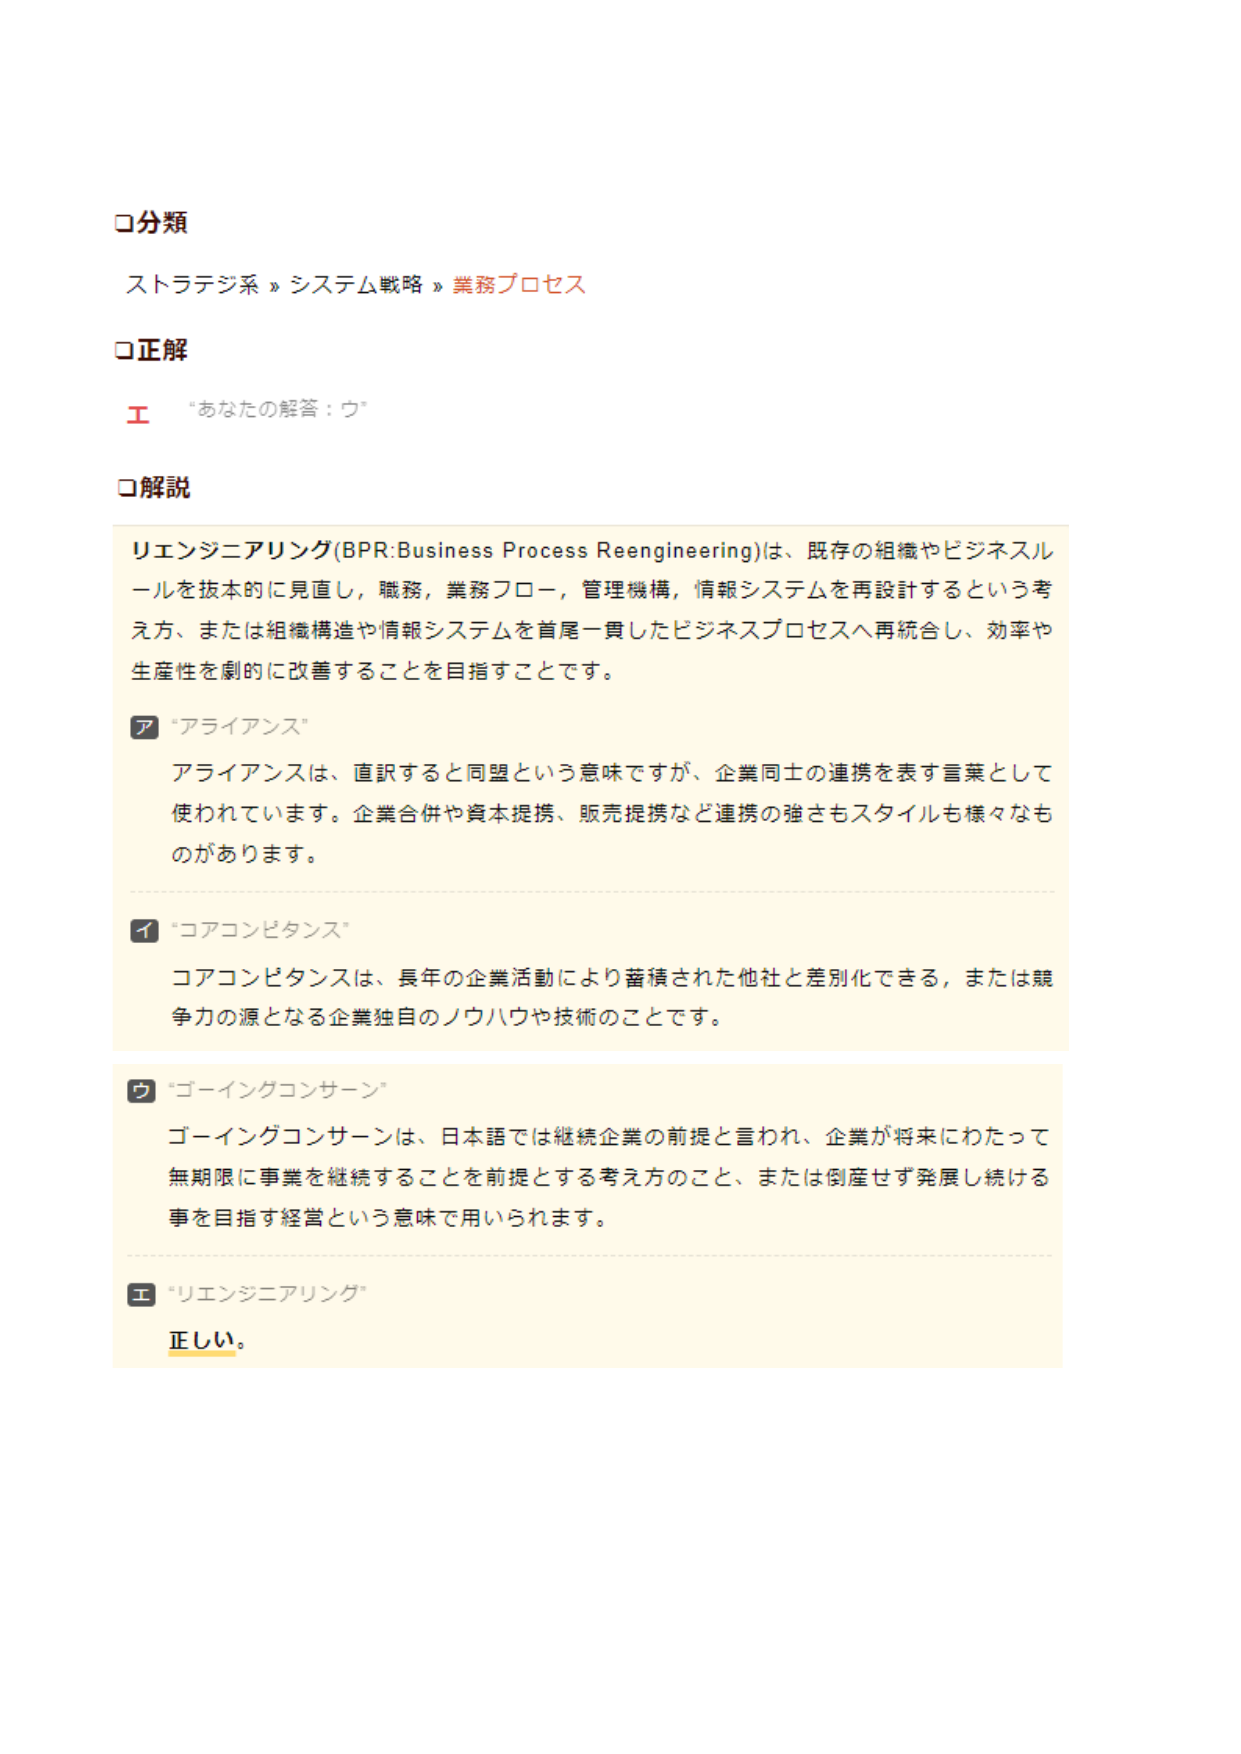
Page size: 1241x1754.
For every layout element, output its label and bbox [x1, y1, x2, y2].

picture [112, 464, 1069, 1051]
picture [112, 202, 737, 438]
picture [112, 1064, 1063, 1368]
